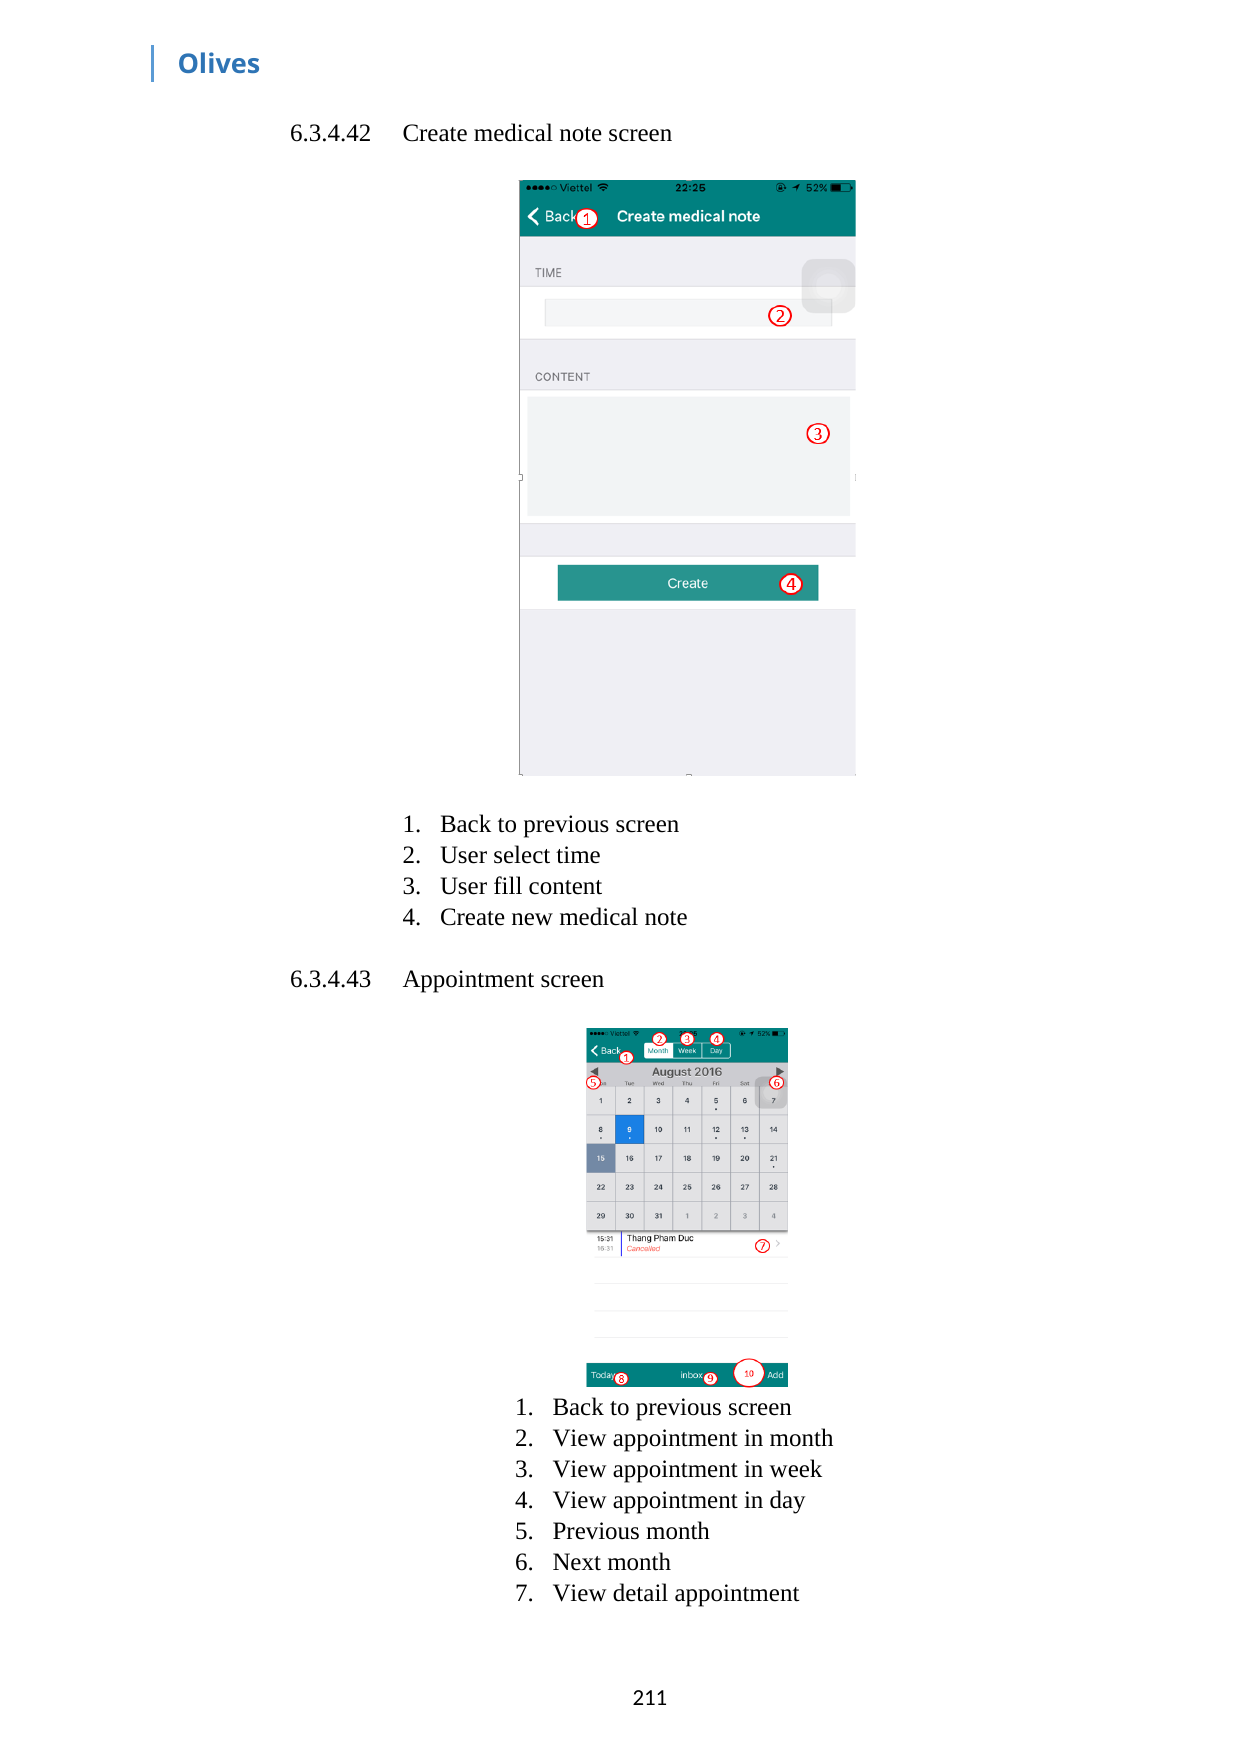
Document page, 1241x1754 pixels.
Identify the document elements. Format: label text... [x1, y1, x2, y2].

picture [585, 1026, 789, 1390]
list Create medical note screen [290, 118, 1122, 147]
list Appointment screen [290, 964, 1122, 993]
list User fill content [402, 871, 1122, 900]
list Next month [515, 1547, 1122, 1576]
list Back to previous screen [402, 809, 1122, 838]
list Back to previous screen [515, 1392, 1122, 1421]
list View appointment in month [515, 1423, 1122, 1452]
list View detail appointment [515, 1578, 1122, 1607]
list Previous month [515, 1516, 1122, 1545]
list Create new medical note [402, 902, 1122, 931]
list View appointment in day [515, 1485, 1122, 1514]
list User select time [402, 840, 1122, 869]
list View appointment in week [515, 1454, 1122, 1483]
picture [518, 180, 856, 776]
